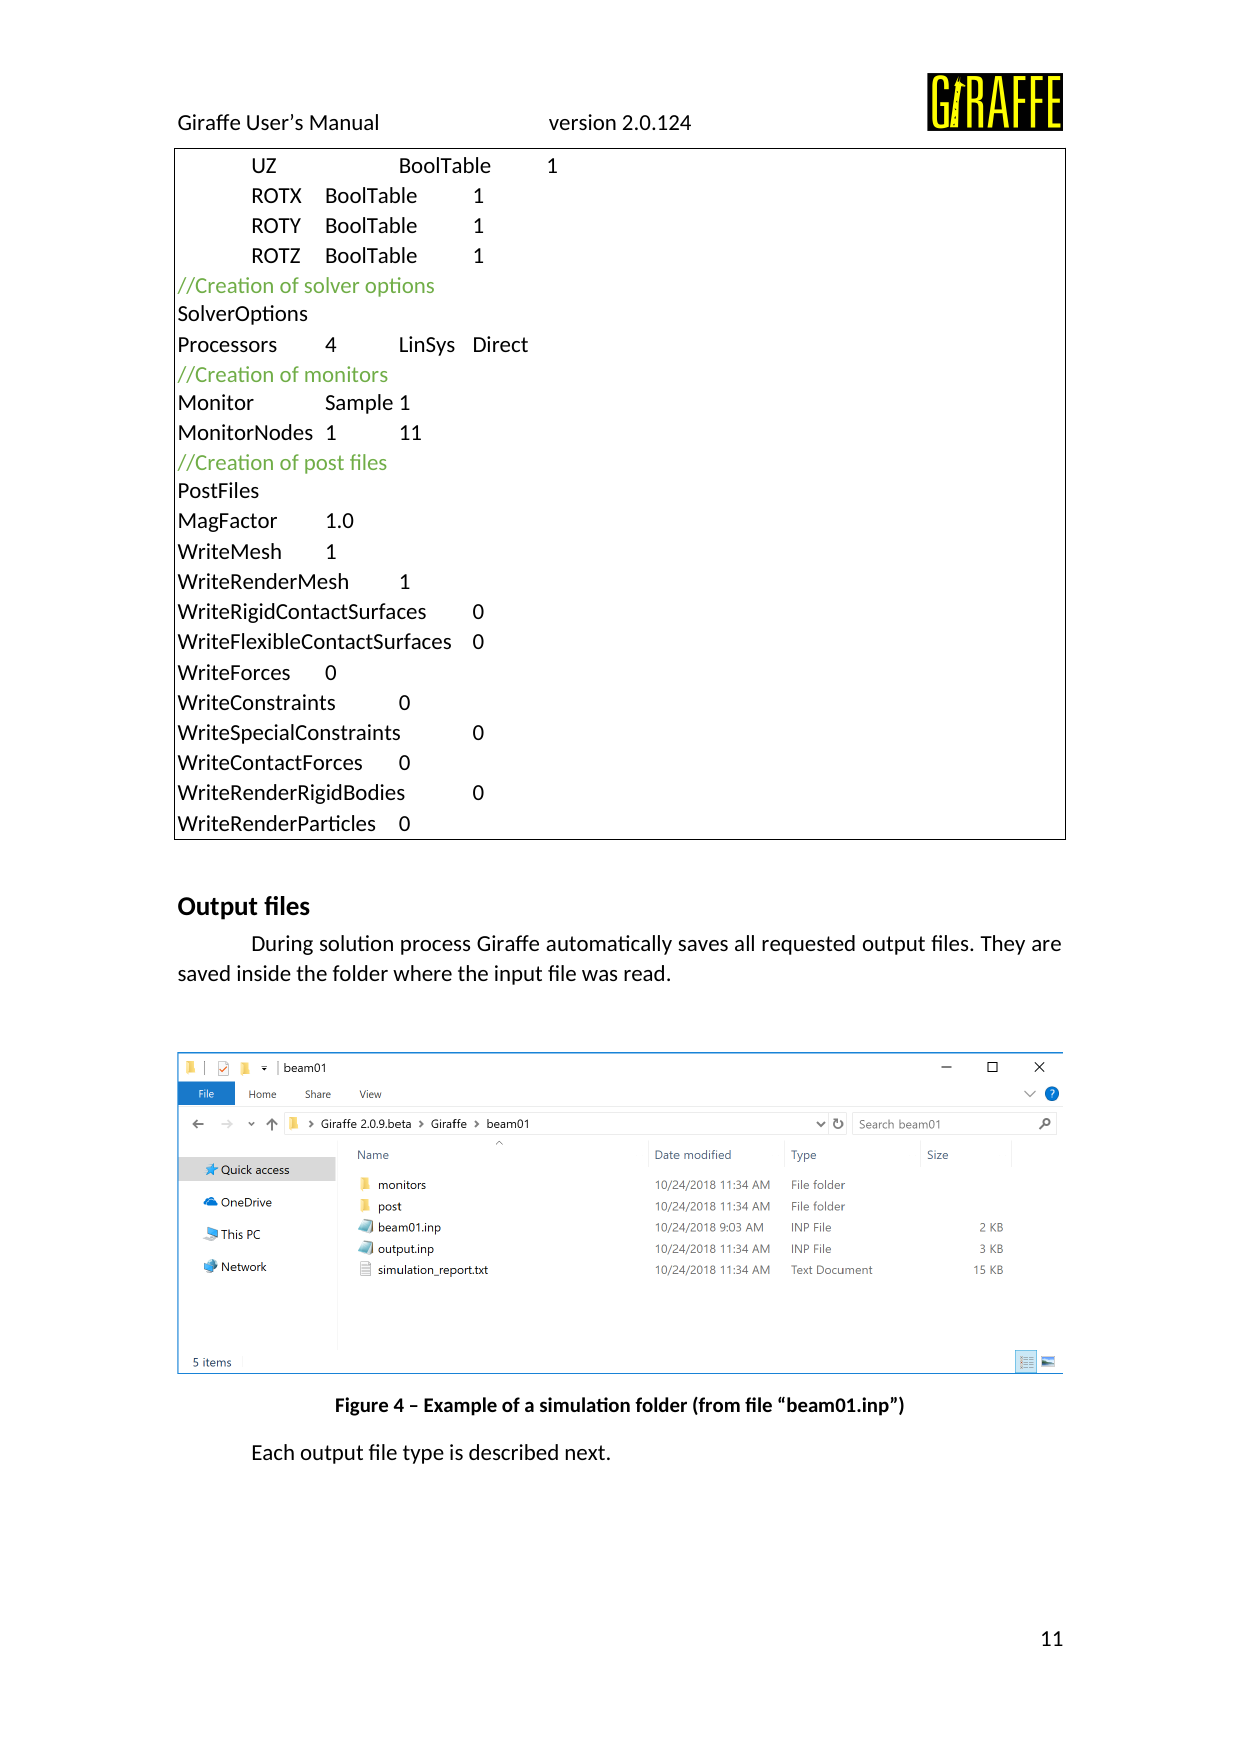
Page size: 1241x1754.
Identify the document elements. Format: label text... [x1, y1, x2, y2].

text WriteForces 0 [175, 654, 1065, 685]
text SolverOptions [177, 299, 1063, 327]
text //Creation of solver options [175, 268, 1065, 299]
text During solution process Giraffe automatically saves all requested output files. They are saved inside the folder where the input file was read. [177, 929, 1063, 987]
text ROTY BoolTable 1 [175, 208, 1065, 238]
text WriteRenderRigidBodies 0 [175, 775, 1065, 806]
text //Creation of monitors [175, 357, 1065, 388]
text Processors 4 LinSys Direct [175, 327, 1065, 357]
text WriteFlexibleContactSurfaces 0 [175, 624, 1065, 654]
text WriteRigidContactSurfaces 0 [175, 594, 1065, 624]
picture [927, 73, 1063, 131]
text UZ BoolTable 1 [175, 149, 1065, 178]
text //Creation of post files [175, 445, 1065, 476]
text MonitorNodes 1 11 [175, 415, 1065, 445]
picture [177, 1052, 1063, 1374]
text WriteContactForces 0 [175, 745, 1065, 775]
text Monitor Sample 1 [177, 388, 1063, 415]
subtitle Output files [177, 889, 1063, 922]
text ROTZ BoolTable 1 [175, 238, 1065, 268]
text PostFiles [177, 476, 1063, 503]
text WriteRenderMesh 1 [175, 564, 1065, 594]
text Each output file type is described next. [177, 1438, 1063, 1466]
text WriteConstraints 0 [175, 685, 1065, 715]
text WriteRenderParticles 0 [175, 806, 1065, 839]
text WriteSpecialConstraints 0 [175, 715, 1065, 745]
text WriteMesh 1 [175, 534, 1065, 564]
text Figure 4 – Example of a simulation folder (from file “beam01.inp”) [177, 1392, 1063, 1417]
text MagFactor 1.0 [175, 503, 1065, 534]
text ROTX BoolTable 1 [175, 178, 1065, 208]
